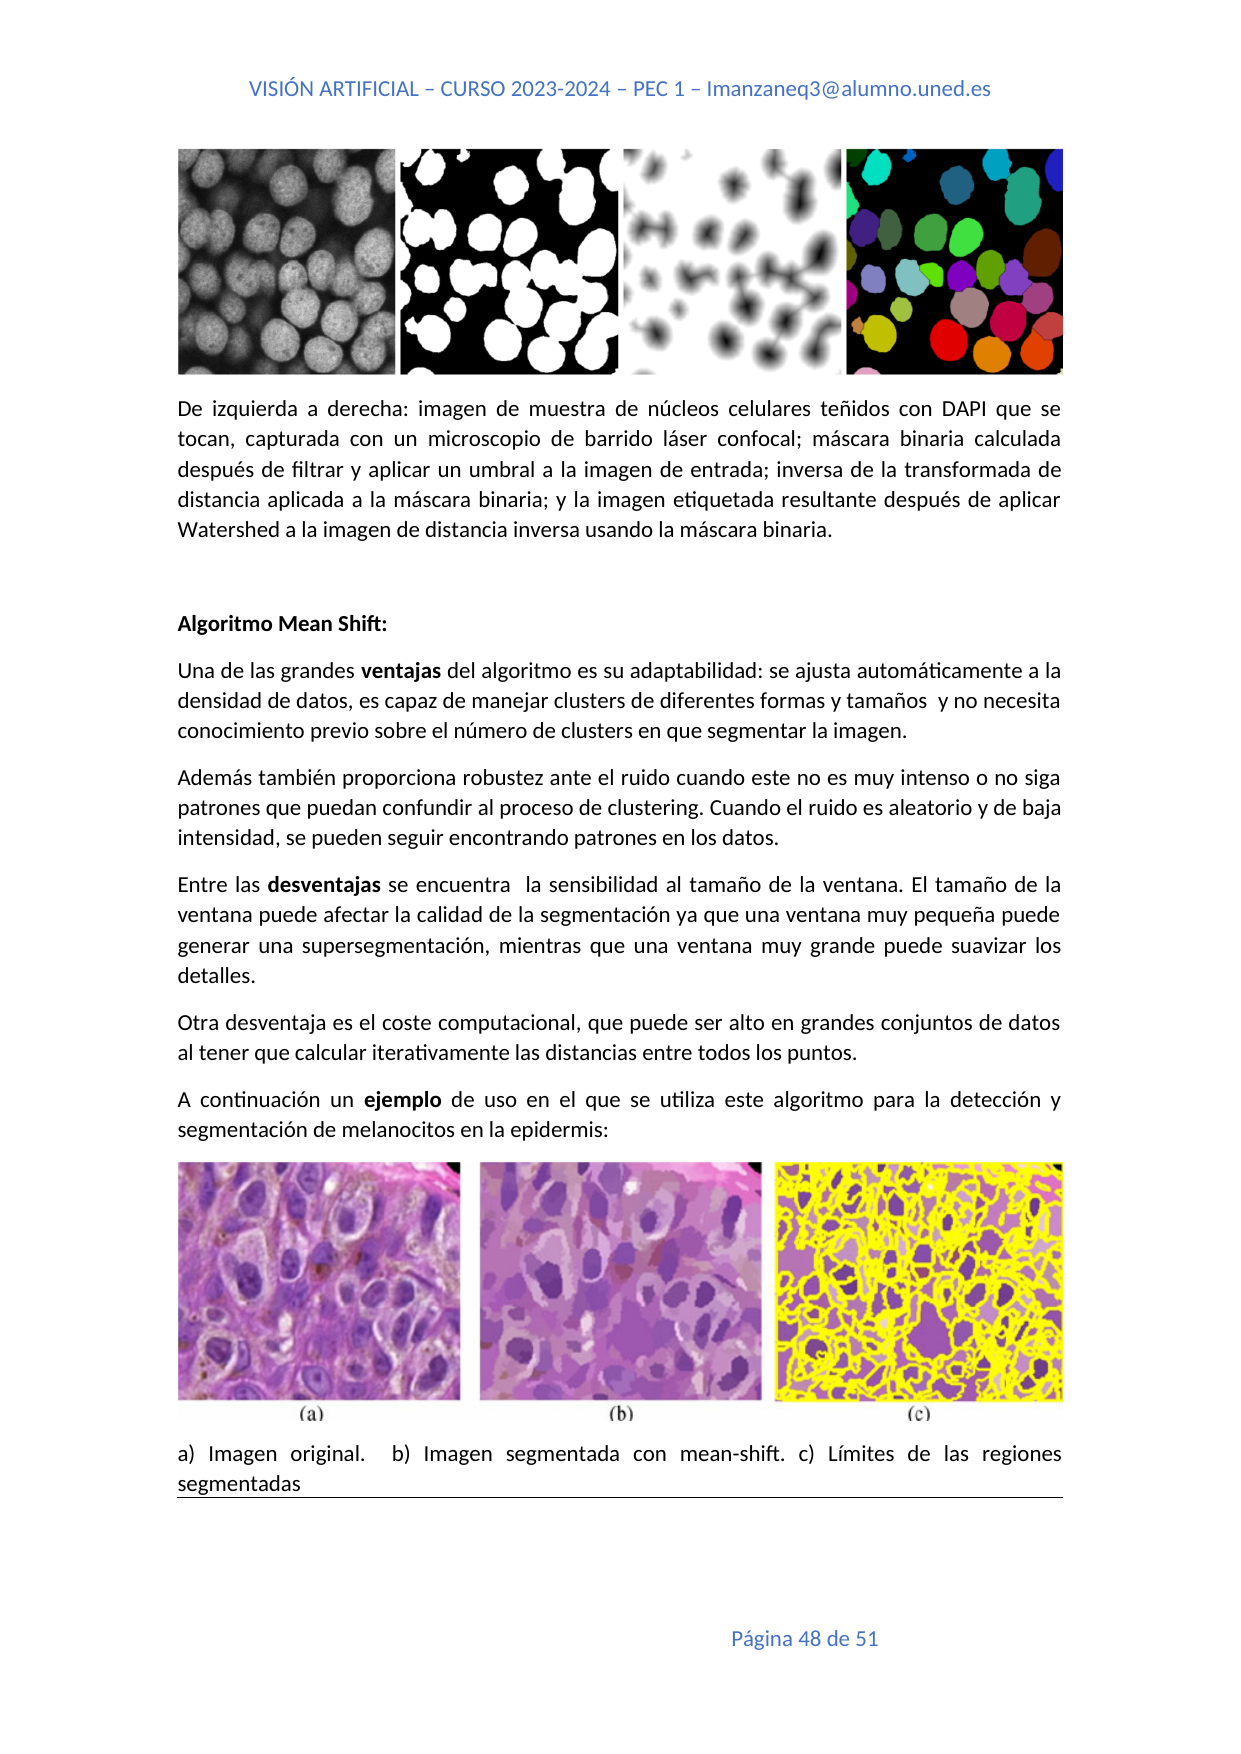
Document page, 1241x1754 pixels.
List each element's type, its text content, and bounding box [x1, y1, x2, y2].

text Otra desventaja es el coste computacional, que puede ser alto en grandes conjuntos de datos al tener que calcular iterativamente las distancias entre todos los puntos. [177, 1008, 1063, 1066]
text De izquierda a derecha: imagen de muestra de núcleos celulares teñidos con DAPI que se tocan, capturada con un microscopio de barrido láser confocal; máscara binaria calculada después de filtrar y aplicar un umbral a la imagen de entrada; inversa de la transformada de distancia aplicada a la máscara binaria; y la imagen etiquetada resultante después de aplicar Watershed a la imagen de distancia inversa usando la máscara binaria. [177, 394, 1063, 543]
text a) Imagen original. b) Imagen segmentada con mean-shift. c) Límites de las regiones segmentadas [177, 1439, 1063, 1497]
text A continuación un ejemplo de uso en el que se utiliza este algoritmo para la detección y segmentación de melanocitos en la epidermis: [177, 1085, 1063, 1143]
text Además también proporciona robustez ante el ruido cuando este no es muy intenso o no siga patrones que puedan confundir al proceso de clustering. Cuando el ruido es aleatorio y de baja intensidad, se pueden seguir encontrando patrones en los datos. [177, 763, 1063, 852]
text Entre las desventajas se encuentra la sensibilidad al tamaño de la ventana. El tamaño de la ventana puede afectar la calidad de la segmentación ya que una ventana muy pequeña puede generar una supersegmentación, mientras que una ventana muy grande puede suavizar los detalles. [177, 870, 1063, 989]
picture [177, 1162, 1063, 1421]
picture [177, 147, 1063, 376]
text Algoritmo Mean Shift: [177, 609, 1063, 637]
text Una de las grandes ventajas del algoritmo es su adaptabilidad: se ajusta automáticamente a la densidad de datos, es capaz de manejar clusters de diferentes formas y tamaños y no necesita conocimiento previo sobre el número de clusters en que segmentar la imagen. [177, 656, 1063, 744]
